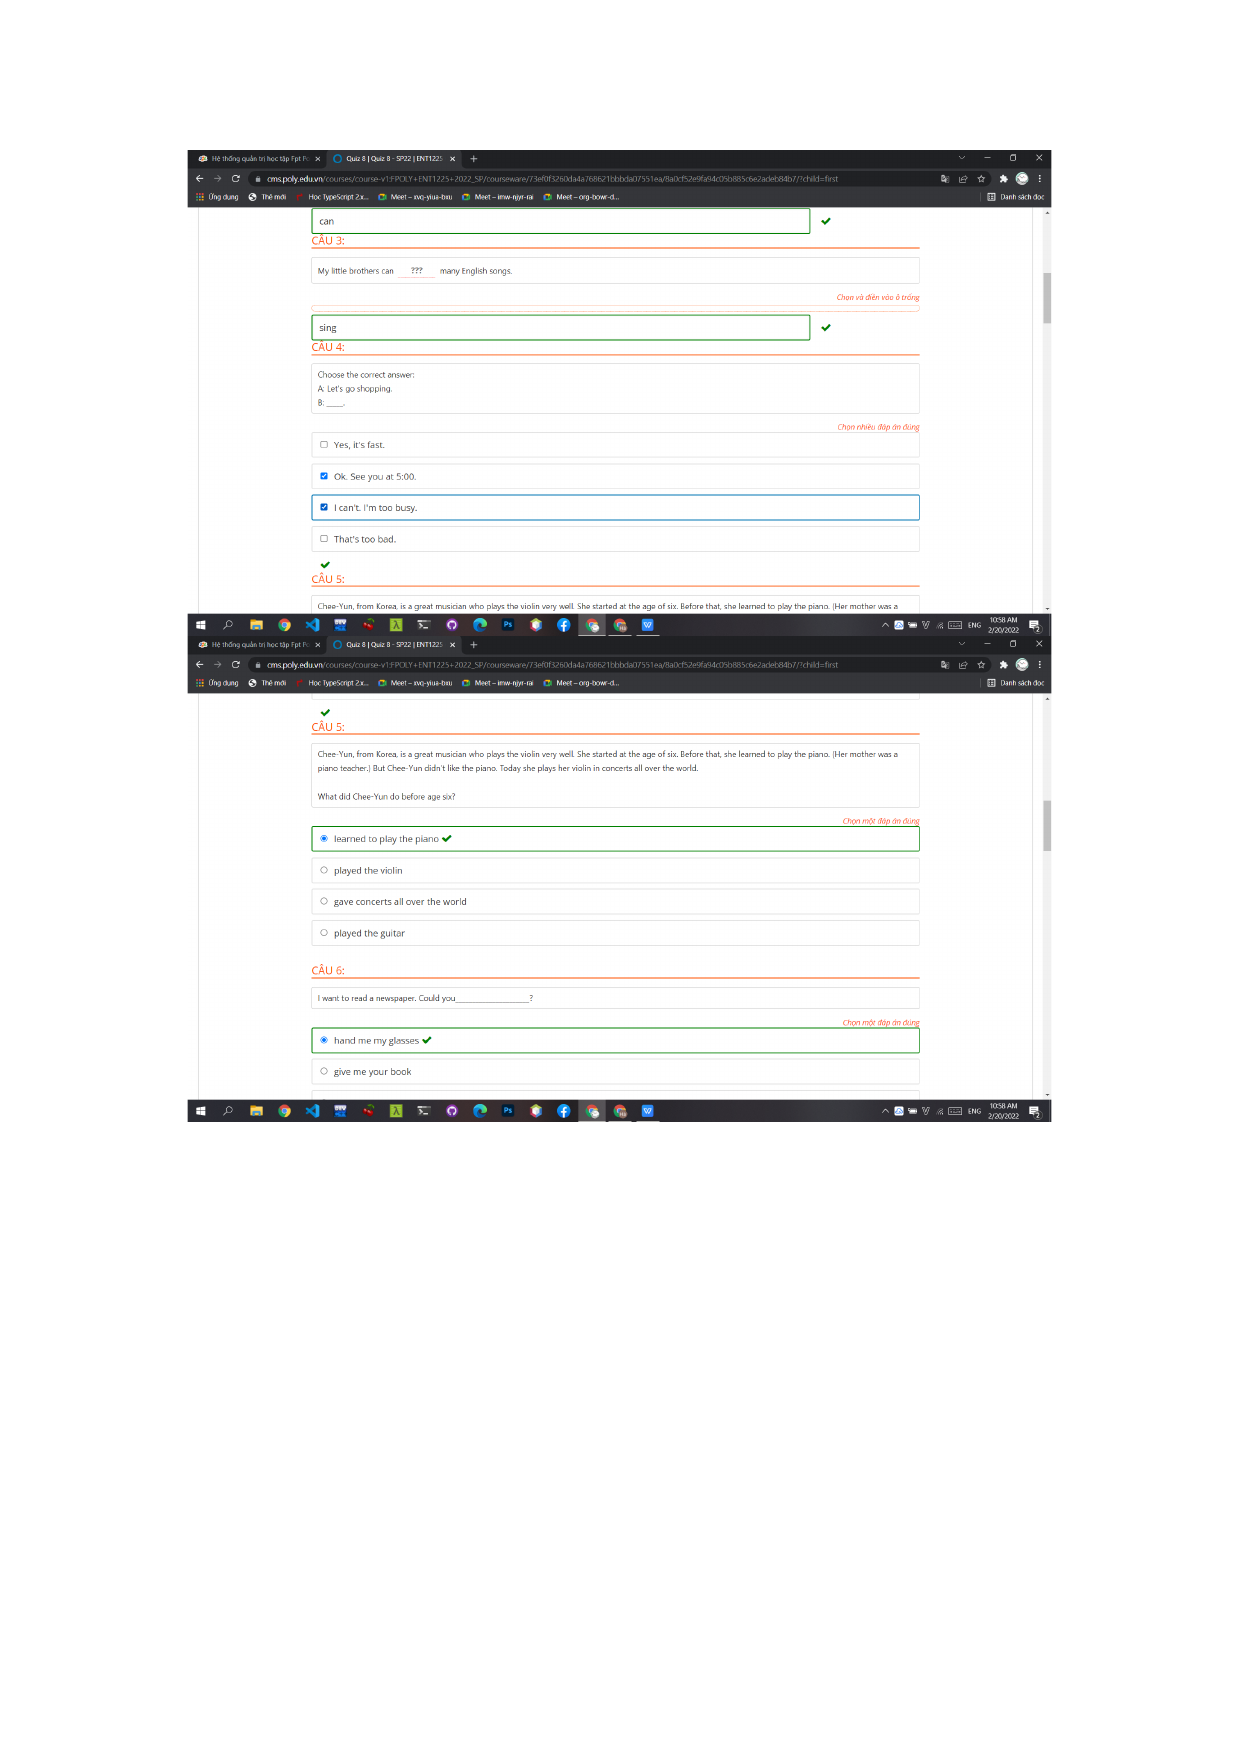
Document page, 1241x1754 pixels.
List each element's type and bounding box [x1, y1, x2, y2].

picture [187, 150, 1052, 1122]
